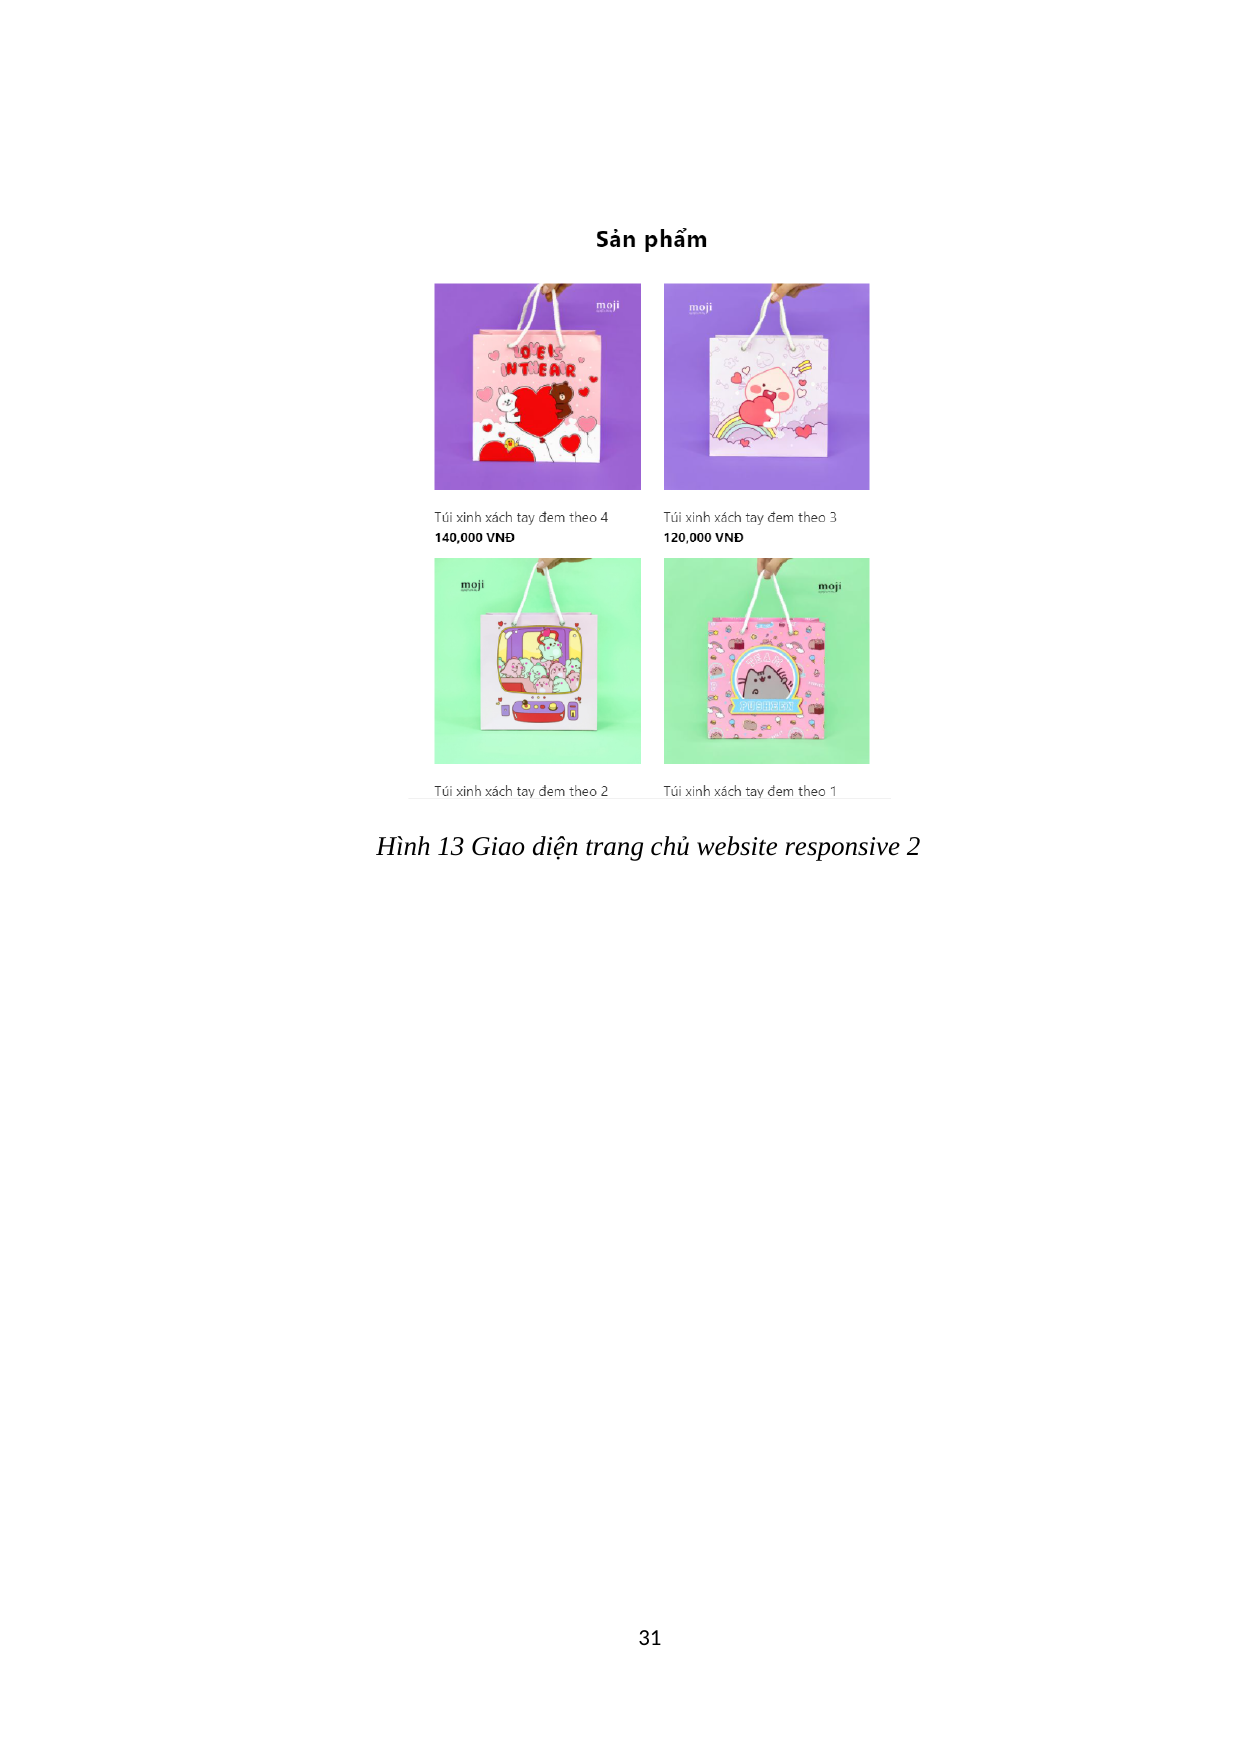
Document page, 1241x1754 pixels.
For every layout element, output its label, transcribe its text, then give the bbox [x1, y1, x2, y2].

text Hình 13 Giao diện trang chủ website responsive 2 [177, 829, 1122, 861]
picture [408, 118, 891, 799]
